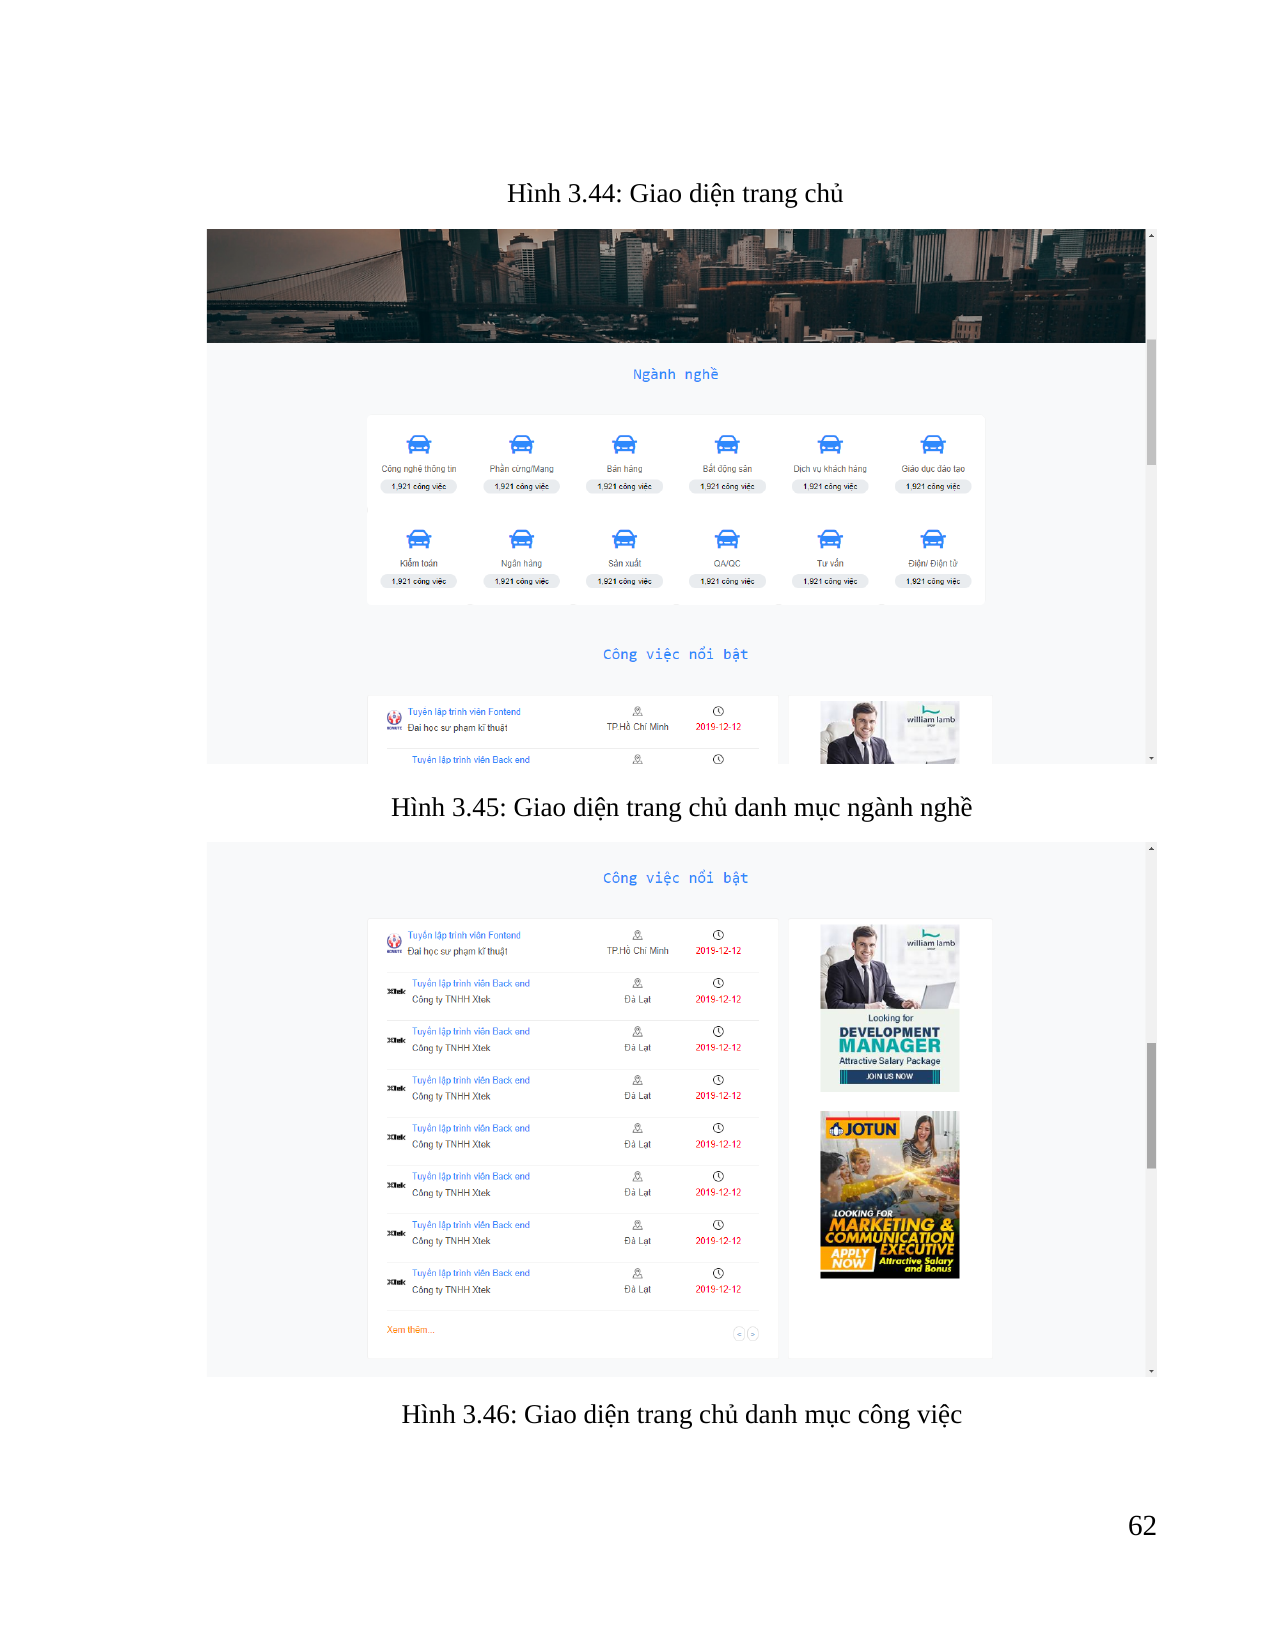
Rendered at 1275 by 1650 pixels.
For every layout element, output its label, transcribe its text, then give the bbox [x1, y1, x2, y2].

picture [206, 229, 1157, 764]
picture [206, 842, 1157, 1377]
